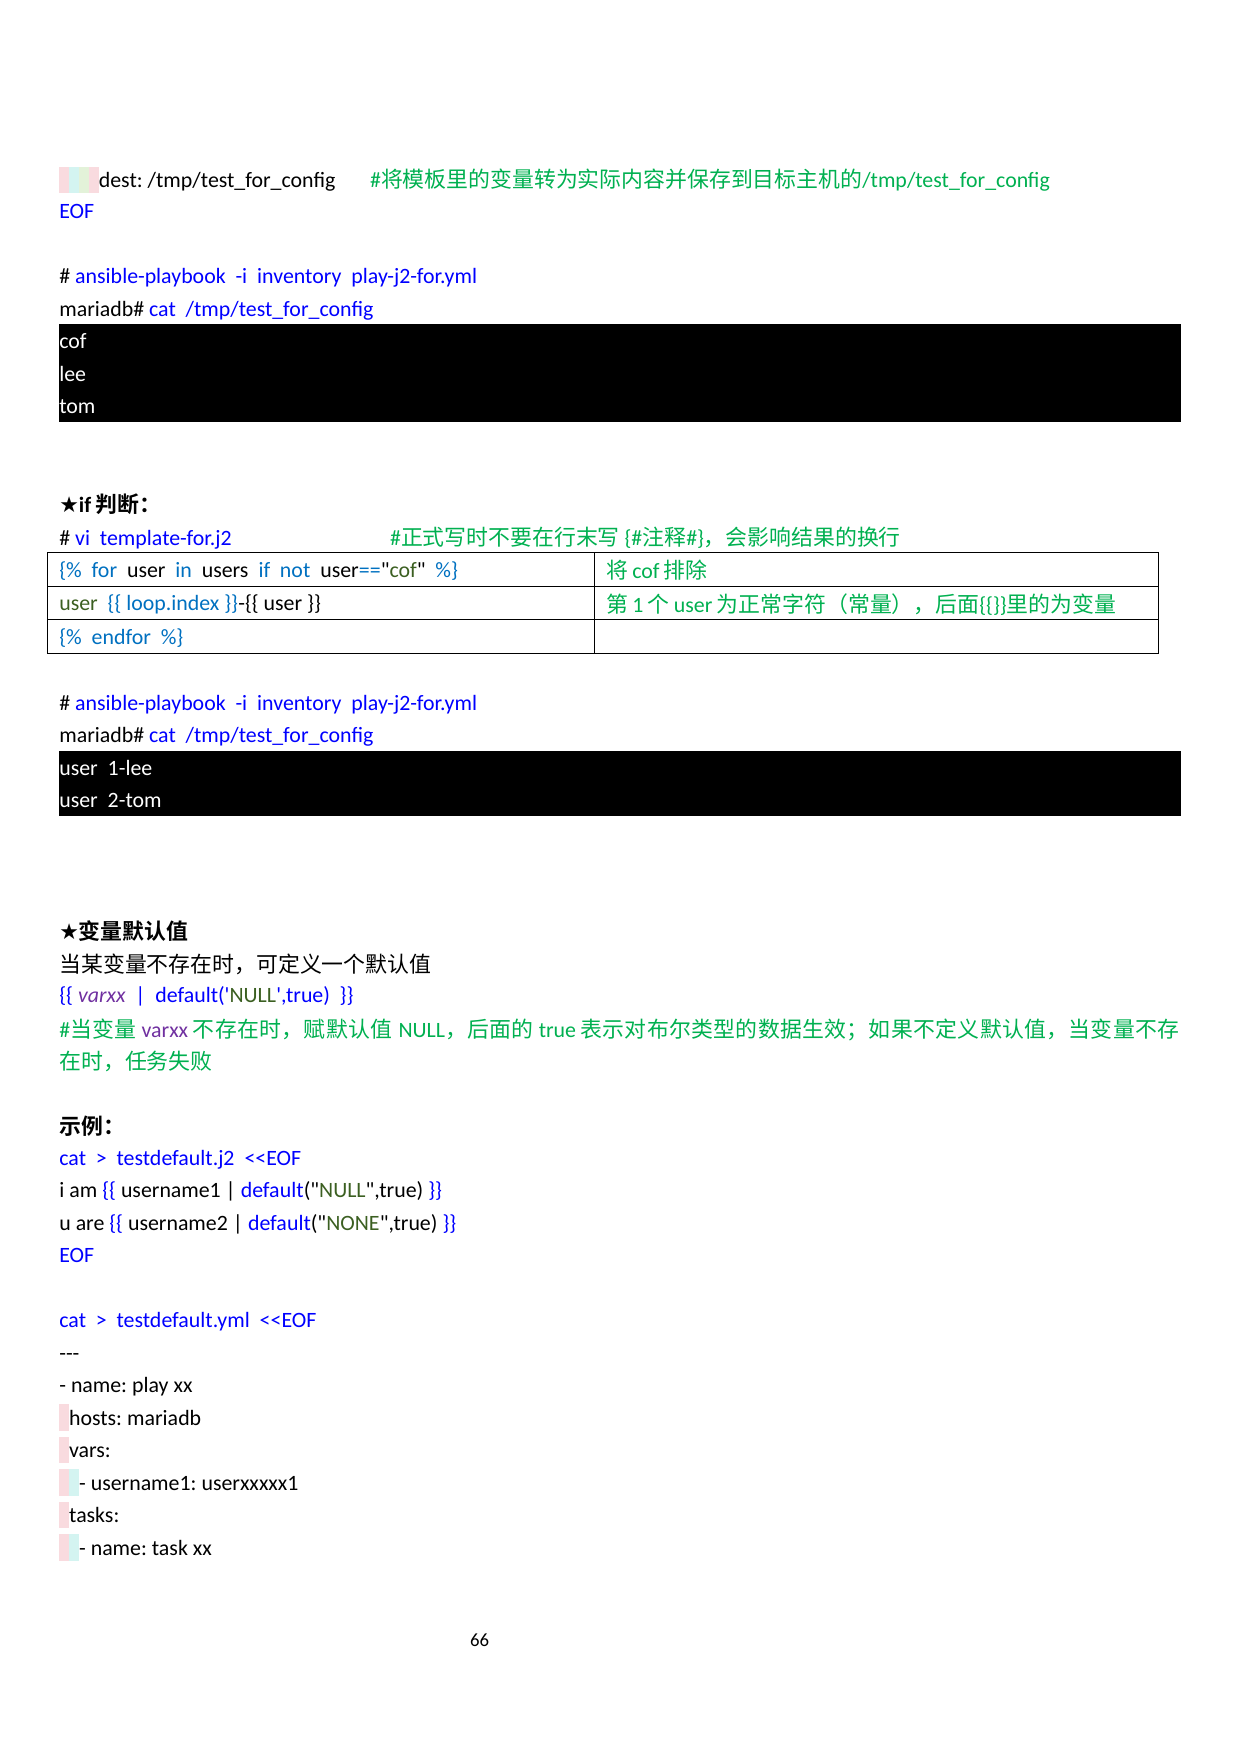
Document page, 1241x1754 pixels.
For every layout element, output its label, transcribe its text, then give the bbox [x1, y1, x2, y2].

text EOF [59, 194, 1181, 227]
text vars: [59, 1434, 1181, 1466]
text EOF [59, 1239, 1181, 1271]
text dest: /tmp/test_for_config #将模板里的变量转为实际内容并保存到目标主机的/tmp/test_for_config [59, 162, 1181, 194]
text - name: play xx [59, 1369, 1181, 1401]
text lee [59, 357, 1181, 389]
text i am {{ username1 | default("NULL",true) }} [59, 1174, 1181, 1206]
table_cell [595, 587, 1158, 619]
text #当变量varxx不存在时，赋默认值 NULL，后面的true表示对布尔类型的数据生效；如果不定义默认值，当变量不存在时，任务失败 [59, 1011, 1181, 1076]
text tom [59, 389, 1181, 422]
text mariadb# cat /tmp/test_for_config [59, 719, 1181, 751]
text 当某变量不存在时，可定义一个默认值 [59, 946, 1181, 979]
text cat > testdefault.j2 <<EOF [59, 1141, 1181, 1174]
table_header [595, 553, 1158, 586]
text 示例： [59, 1109, 1181, 1141]
text # ansible-playbook -i inventory play-j2-for.yml [59, 686, 1181, 719]
text ★if判断： [59, 487, 1181, 519]
text mariadb# cat /tmp/test_for_config [59, 292, 1181, 324]
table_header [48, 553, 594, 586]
text u are {{ username2 | default("NONE",true) }} [59, 1206, 1181, 1239]
text hosts: mariadb [59, 1401, 1181, 1434]
text cat > testdefault.yml <<EOF [59, 1304, 1181, 1336]
text {{ varxx | default('NULL',true) }} [59, 979, 1181, 1011]
text # ansible-playbook -i inventory play-j2-for.yml [59, 259, 1181, 292]
text ★变量默认值 [59, 914, 1181, 946]
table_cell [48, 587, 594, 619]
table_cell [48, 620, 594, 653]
text --- [59, 1336, 1181, 1369]
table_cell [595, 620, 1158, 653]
text user 1-lee [59, 751, 1181, 784]
text cof [59, 324, 1181, 357]
text tasks: [59, 1499, 1181, 1531]
text # vi template-for.j2 #正式写时不要在行末写 {#注释#}，会影响结果的换行 [59, 519, 1181, 552]
text - name: task xx [59, 1531, 1181, 1564]
text - username1: userxxxxx1 [59, 1466, 1181, 1499]
text user 2-tom [59, 784, 1181, 816]
